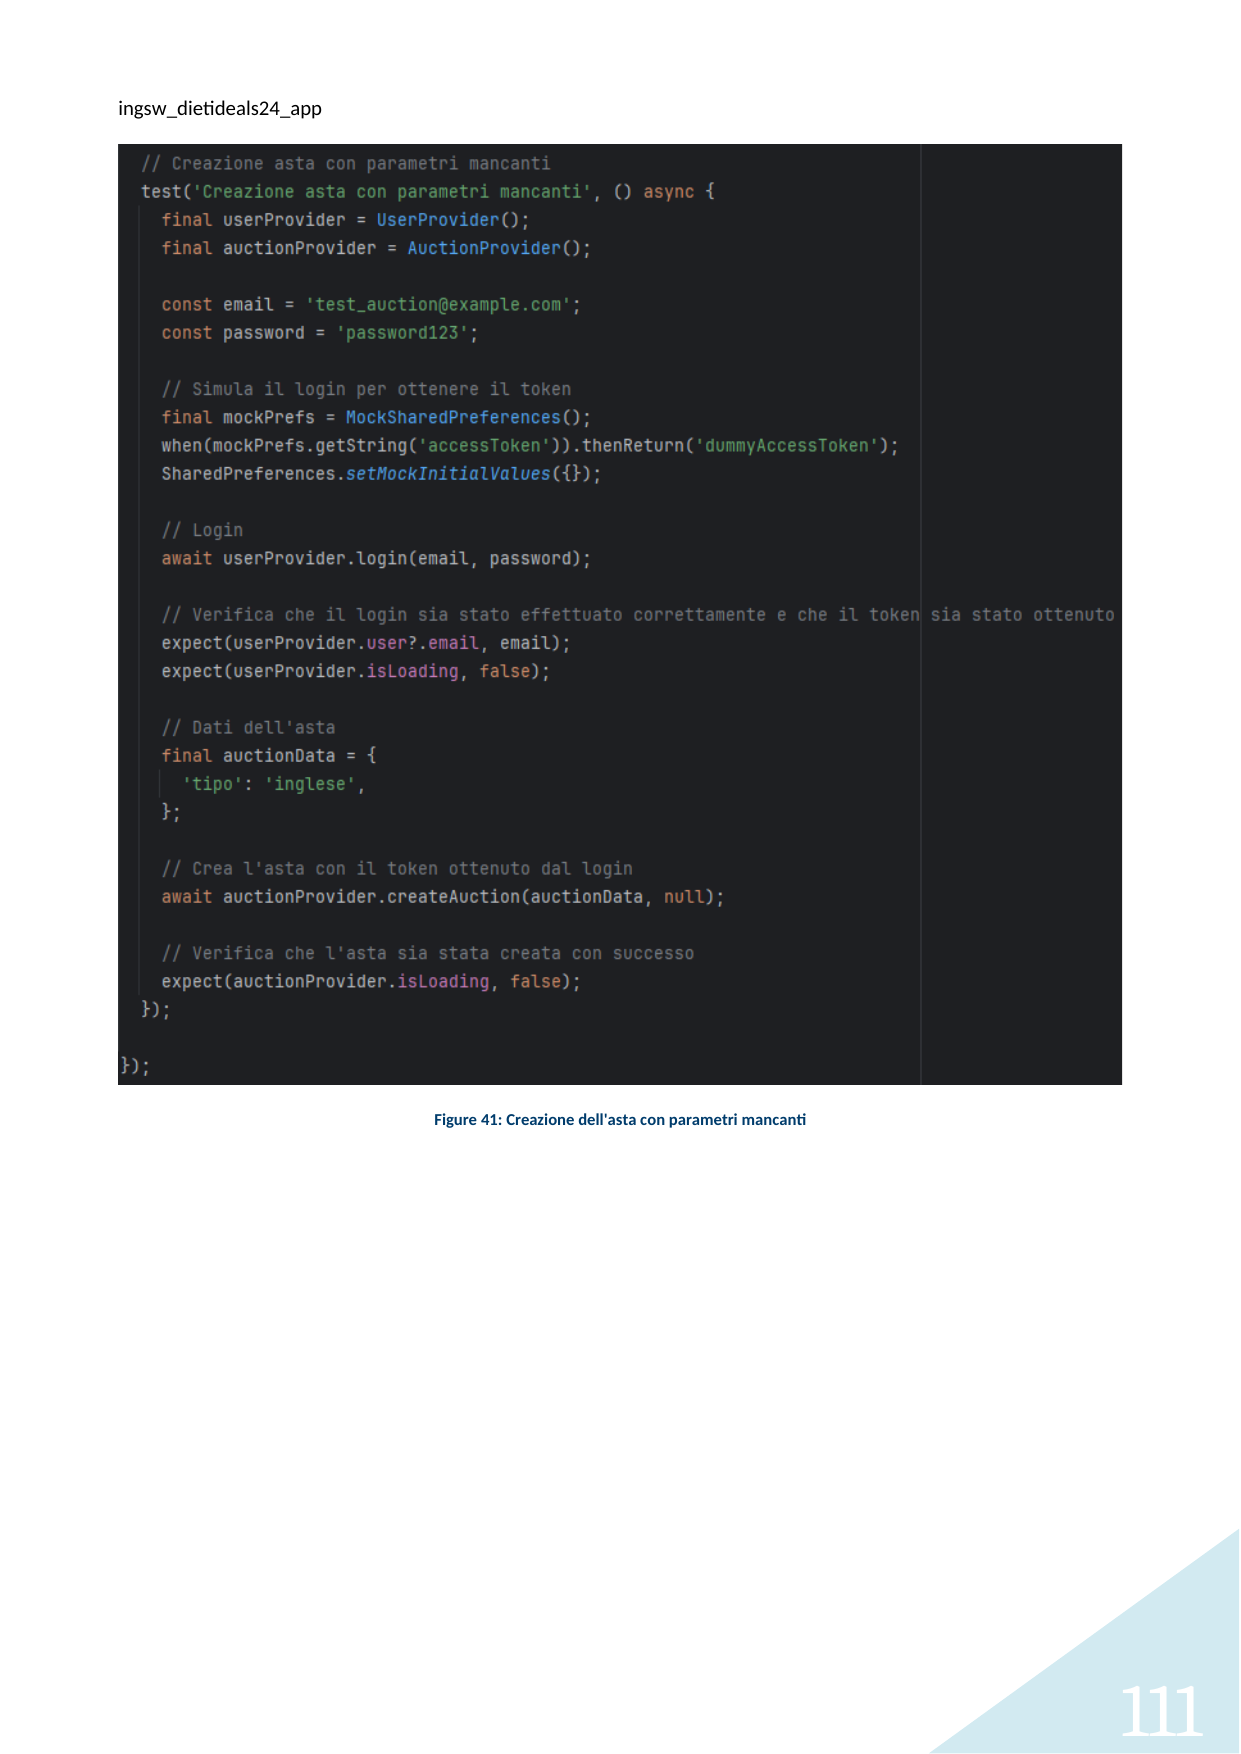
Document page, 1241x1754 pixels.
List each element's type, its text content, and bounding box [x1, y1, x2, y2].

text Figure 41: Creazione dell'asta con parametri mancanti [118, 1109, 1122, 1129]
picture [118, 144, 1123, 1085]
